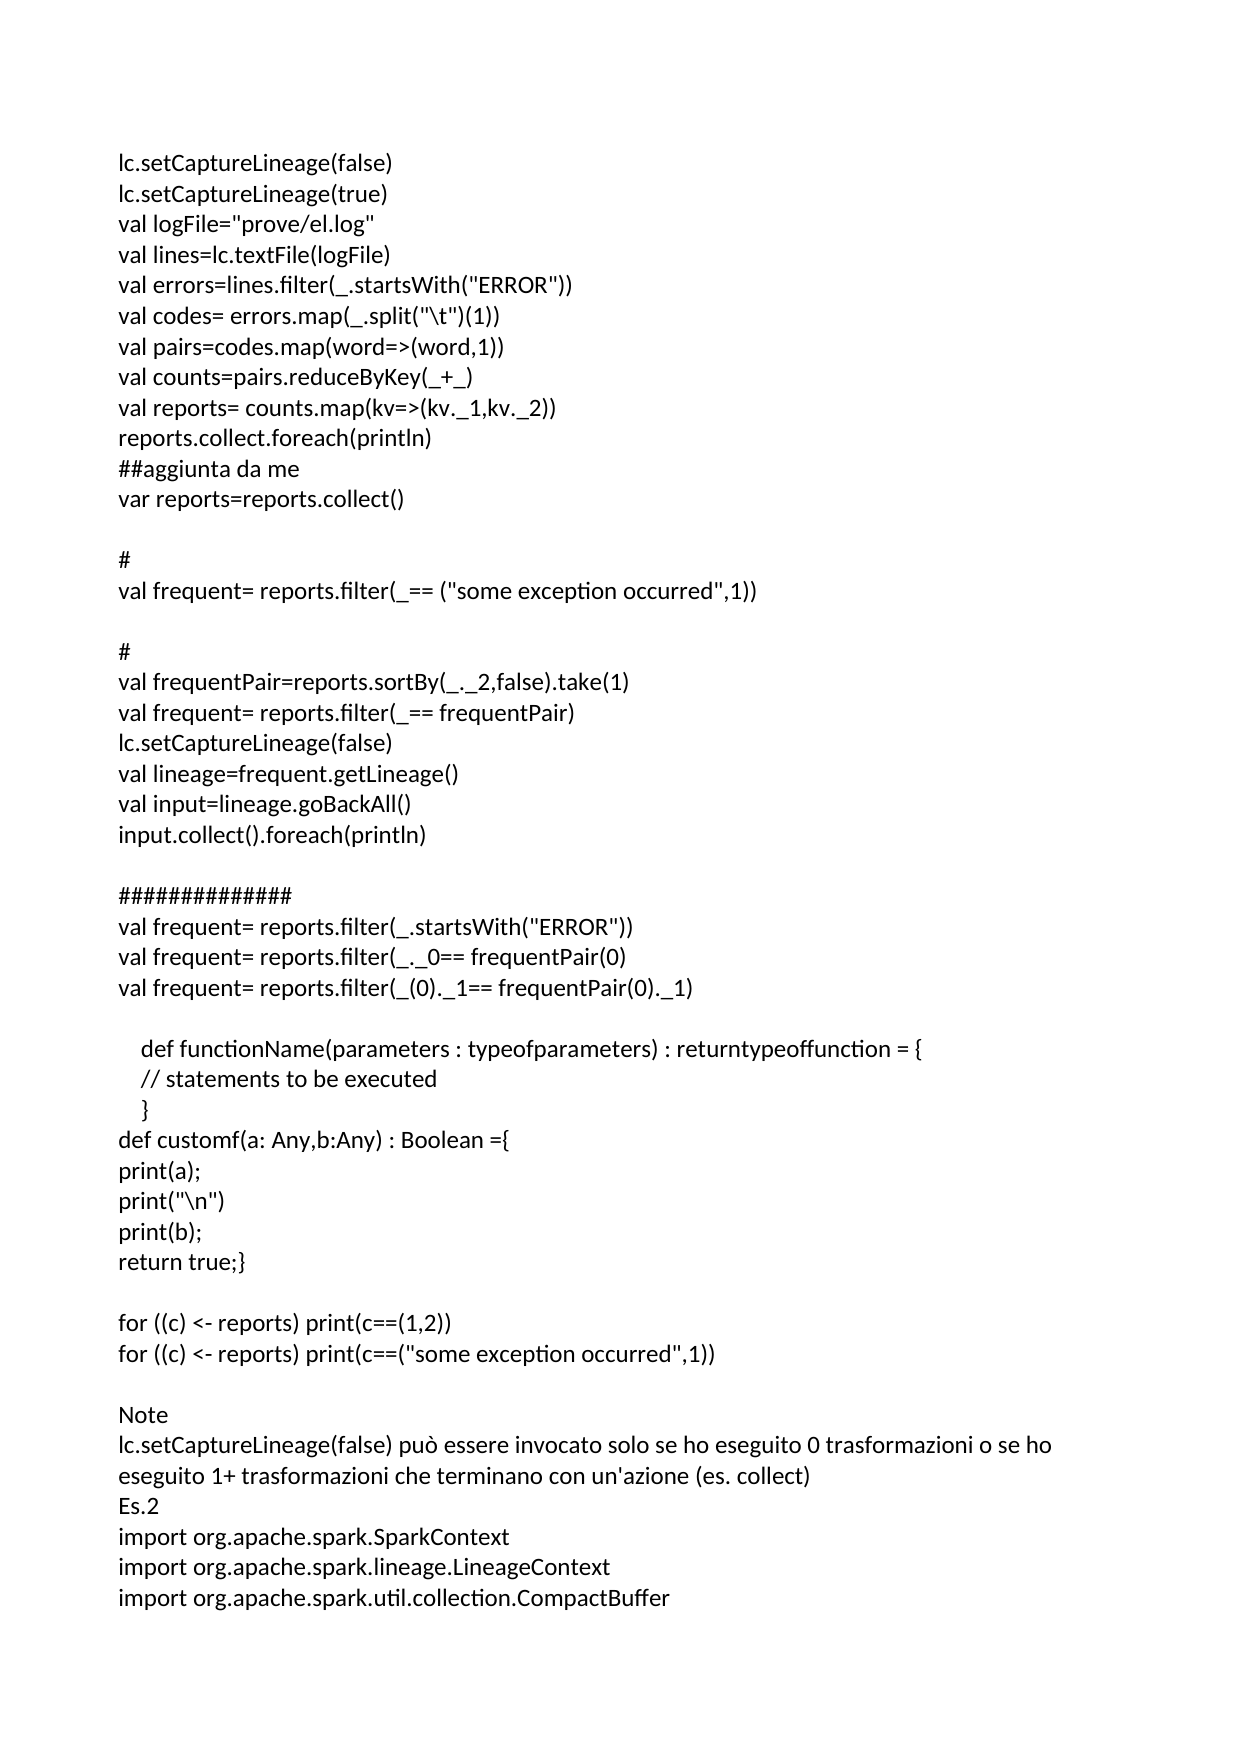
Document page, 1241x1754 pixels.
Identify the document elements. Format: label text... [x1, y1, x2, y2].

text # [118, 636, 1122, 666]
text val counts=pairs.reduceByKey(_+_) [118, 361, 1122, 392]
text lc.setCaptureLineage(false) può essere invocato solo se ho eseguito 0 trasformazioni o se ho [118, 1429, 1122, 1460]
text ############## [118, 880, 1122, 911]
text # [118, 544, 1122, 575]
text val reports= counts.map(kv=>(kv._1,kv._2)) [118, 392, 1122, 422]
text def customf(a: Any,b:Any) : Boolean ={ [118, 1124, 1122, 1155]
text var reports=reports.collect() [118, 483, 1122, 514]
text val frequent= reports.filter(_== frequentPair) [118, 697, 1122, 727]
text Note [118, 1399, 1122, 1429]
text val frequent= reports.filter(_._0== frequentPair(0) [118, 941, 1122, 972]
text val frequent= reports.filter(_== ("some exception occurred",1)) [118, 575, 1122, 605]
text val frequentPair=reports.sortBy(_._2,false).take(1) [118, 666, 1122, 697]
text // statements to be executed [118, 1063, 1122, 1094]
text val errors=lines.filter(_.startsWith("ERROR")) [118, 270, 1122, 300]
text lc.setCaptureLineage(false) [118, 148, 1122, 178]
text import org.apache.spark.util.collection.CompactBuffer [118, 1582, 1122, 1613]
text print("\n") [118, 1185, 1122, 1216]
text for ((c) <- reports) print(c==("some exception occurred",1)) [118, 1338, 1122, 1368]
text return true;} [118, 1246, 1122, 1277]
text def functionName(parameters : typeofparameters) : returntypeoffunction = { [118, 1033, 1122, 1063]
text reports.collect.foreach(println) [118, 422, 1122, 453]
text Es.2 [118, 1491, 1122, 1521]
text val pairs=codes.map(word=>(word,1)) [118, 331, 1122, 361]
text val lines=lc.textFile(logFile) [118, 239, 1122, 270]
text val frequent= reports.filter(_(0)._1== frequentPair(0)._1) [118, 972, 1122, 1002]
text val logFile="prove/el.log" [118, 209, 1122, 239]
text print(b); [118, 1216, 1122, 1246]
text val lineage=frequent.getLineage() [118, 758, 1122, 788]
text import org.apache.spark.lineage.LineageContext [118, 1552, 1122, 1582]
text val codes= errors.map(_.split("\t")(1)) [118, 300, 1122, 331]
text input.collect().foreach(println) [118, 819, 1122, 849]
text for ((c) <- reports) print(c==(1,2)) [118, 1307, 1122, 1338]
text ##aggiunta da me [118, 453, 1122, 483]
text lc.setCaptureLineage(false) [118, 727, 1122, 758]
text lc.setCaptureLineage(true) [118, 178, 1122, 209]
text eseguito 1+ trasformazioni che terminano con un'azione (es. collect) [118, 1460, 1122, 1491]
text print(a); [118, 1155, 1122, 1185]
text val frequent= reports.filter(_.startsWith("ERROR")) [118, 911, 1122, 941]
text } [118, 1094, 1122, 1124]
text val input=lineage.goBackAll() [118, 788, 1122, 819]
text import org.apache.spark.SparkContext [118, 1521, 1122, 1552]
